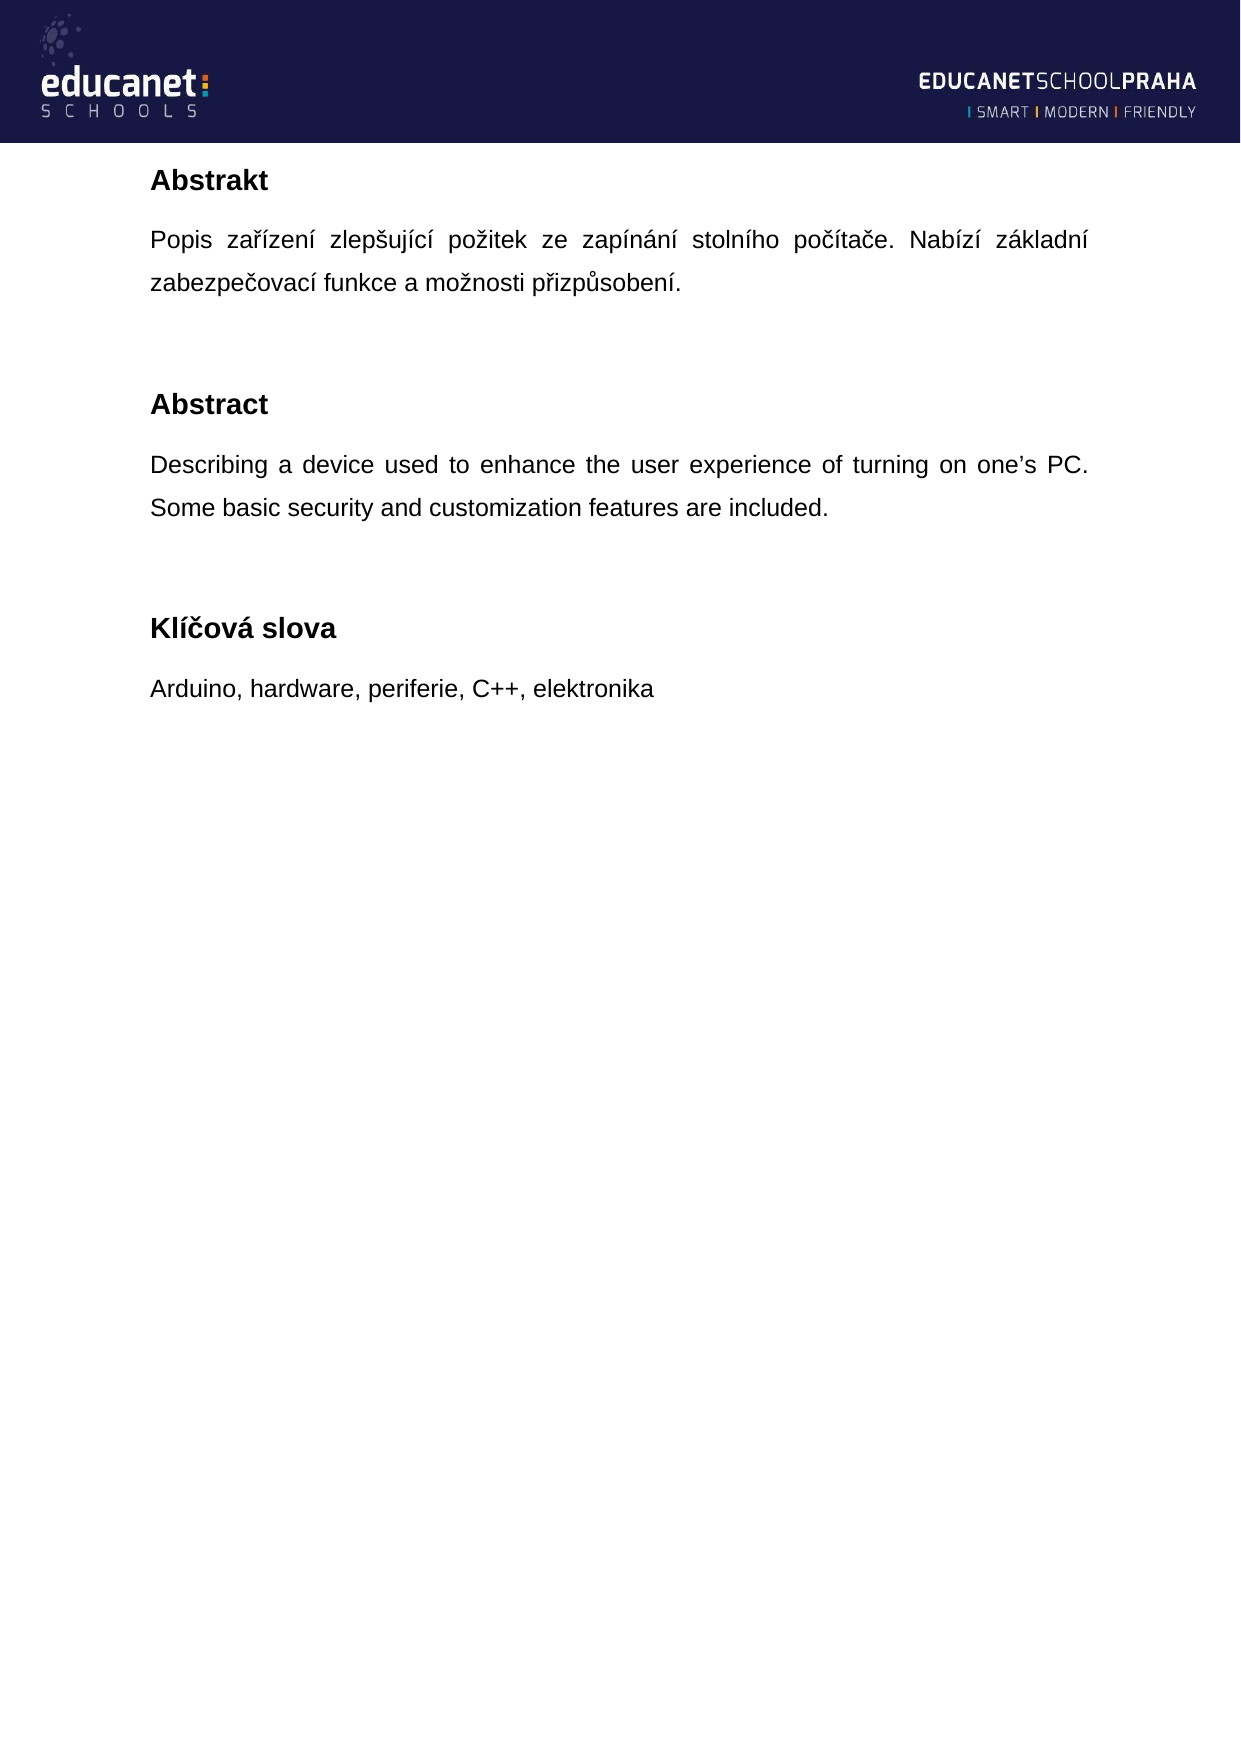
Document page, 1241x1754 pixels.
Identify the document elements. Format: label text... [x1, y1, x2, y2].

picture [0, 0, 1241, 143]
text Abstract [150, 387, 1090, 420]
text Popis zařízení zlepšující požitek ze zapínání stolního počítače. Nabízí základní zabezpečovací funkce a možnosti přizpůsobení. [150, 225, 1090, 297]
text Arduino, hardware, periferie, C++, elektronika [150, 674, 1090, 703]
text Klíčová slova [150, 611, 1090, 645]
text Describing a device used to enhance the user experience of turning on one’s PC. Some basic security and customization features are included. [150, 450, 1090, 522]
text Abstrakt [150, 162, 1090, 196]
